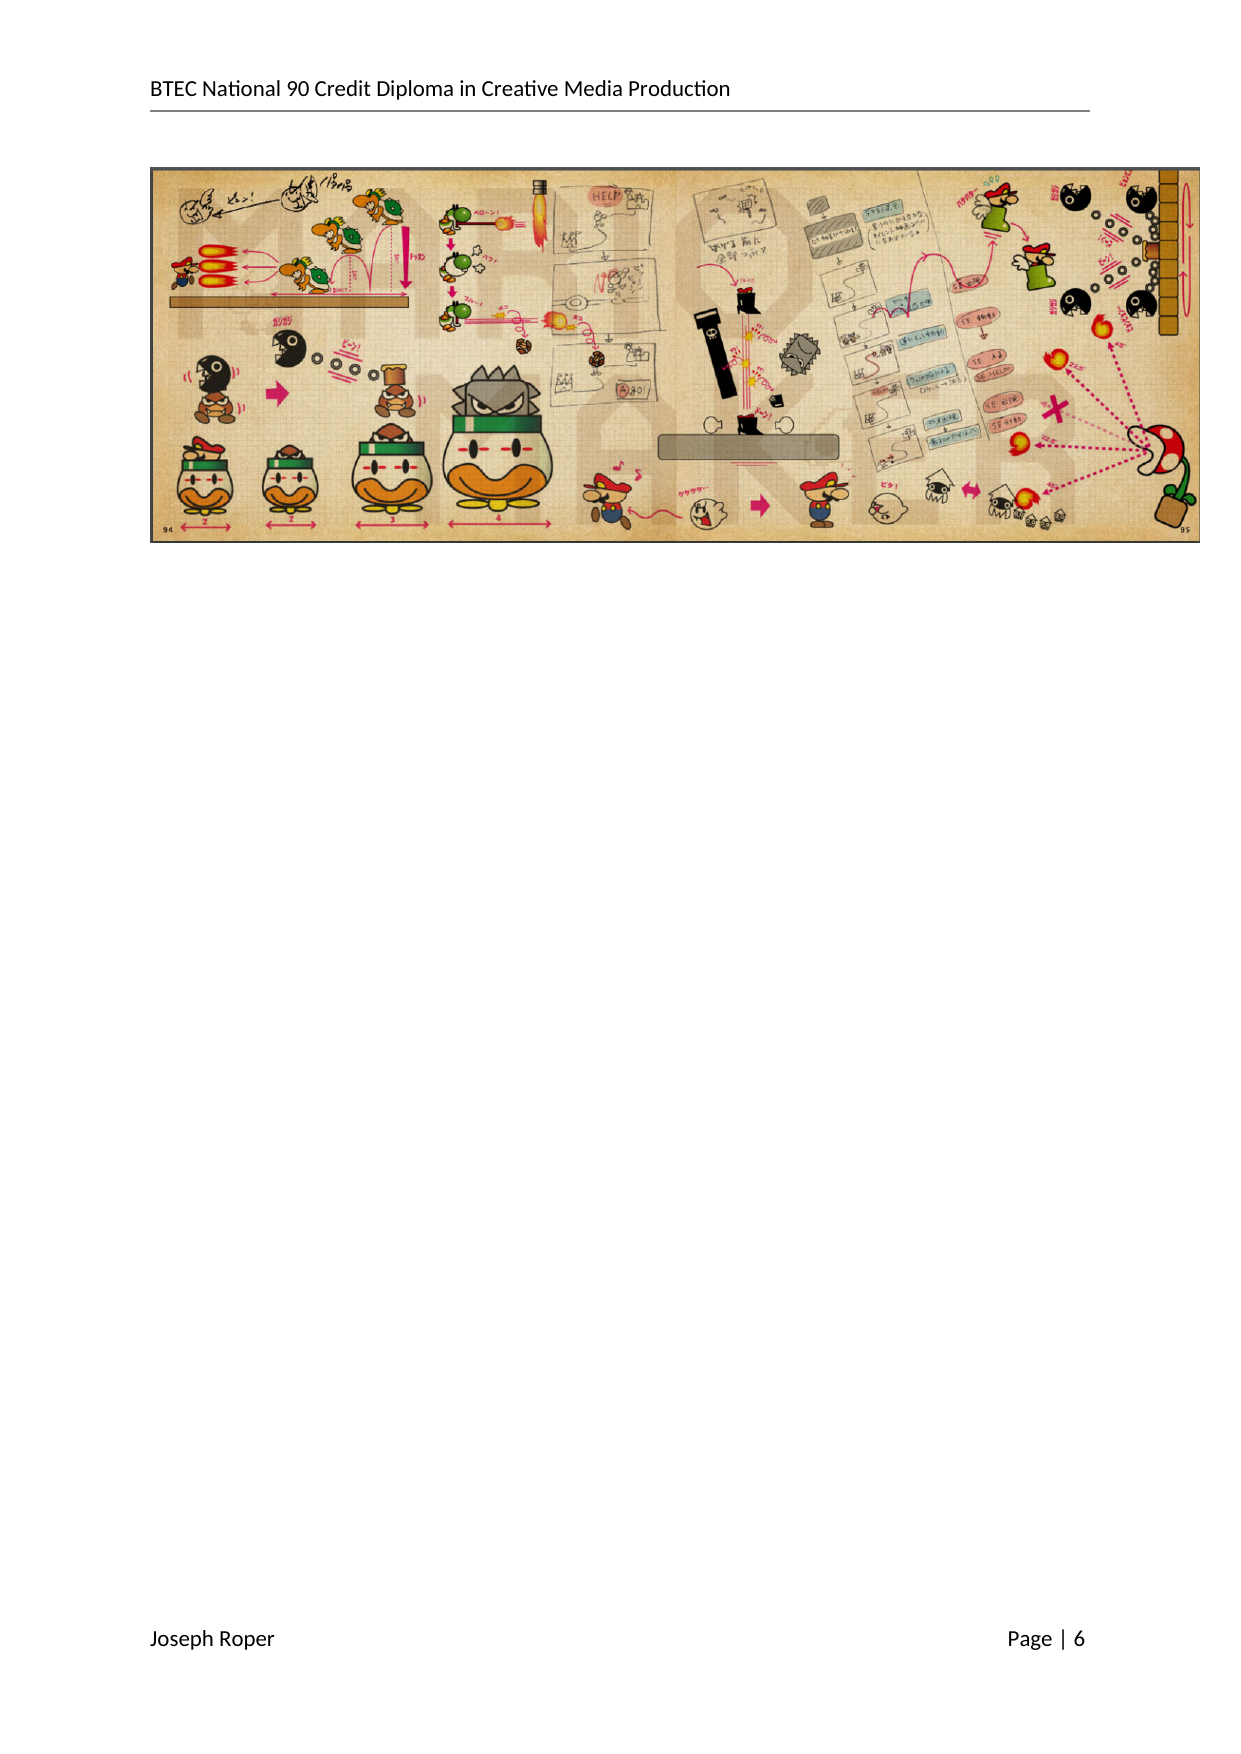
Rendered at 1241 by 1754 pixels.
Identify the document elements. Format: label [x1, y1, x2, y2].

picture [150, 167, 1200, 543]
